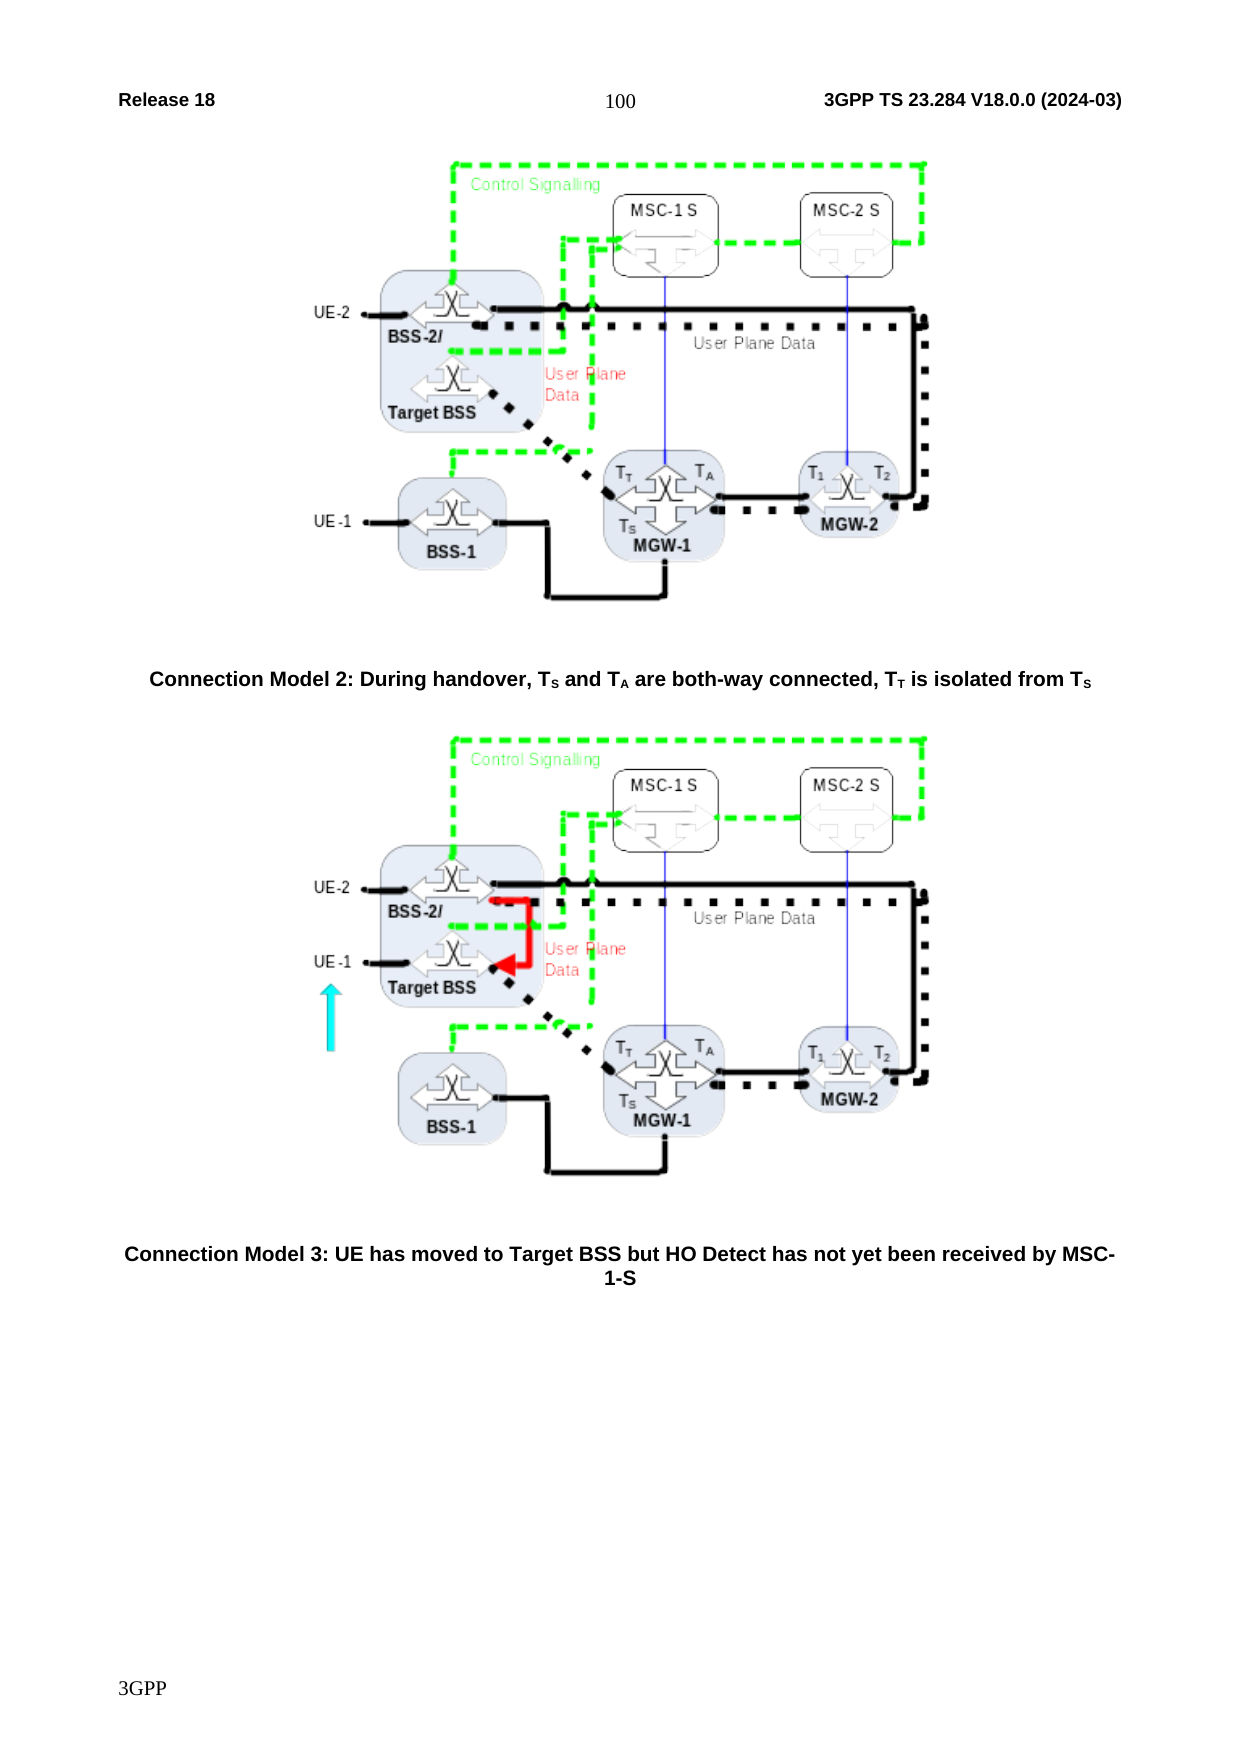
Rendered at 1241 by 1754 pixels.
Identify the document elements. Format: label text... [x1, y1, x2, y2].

text Connection Model 3: UE has moved to Target BSS but HO Detect has not yet been received by MSC-1-S [118, 1242, 1122, 1290]
text Connection Model 2: During handover, TS and TA are both-way connected, TT is isolated from TS [118, 667, 1122, 691]
